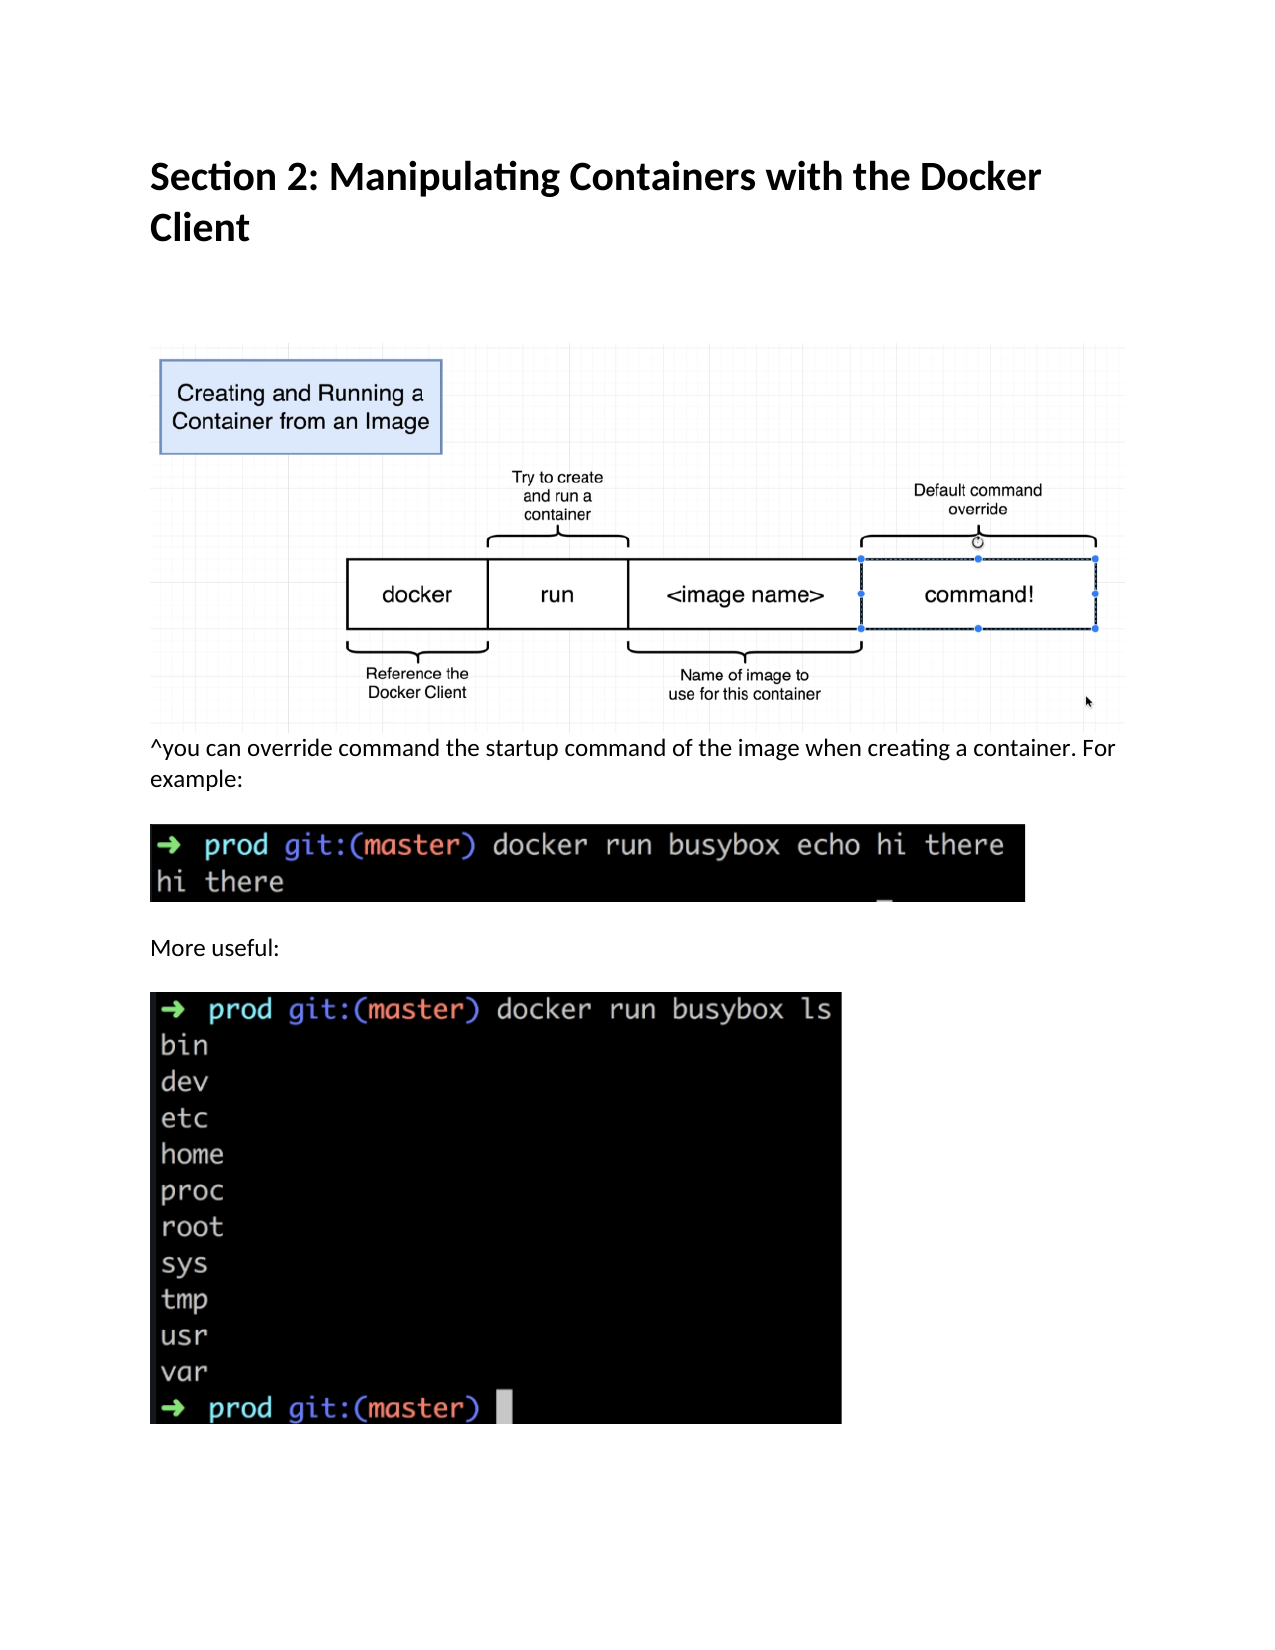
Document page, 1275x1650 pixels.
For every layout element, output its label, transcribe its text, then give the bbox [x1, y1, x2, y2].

text Section 2: Manipulating Containers with the Docker Client [150, 150, 1125, 252]
picture [150, 824, 1025, 902]
picture [150, 343, 1125, 733]
picture [150, 992, 842, 1424]
text ^you can override command the startup command of the image when creating a container. For example: [150, 733, 1125, 793]
text More useful: [150, 932, 1125, 962]
